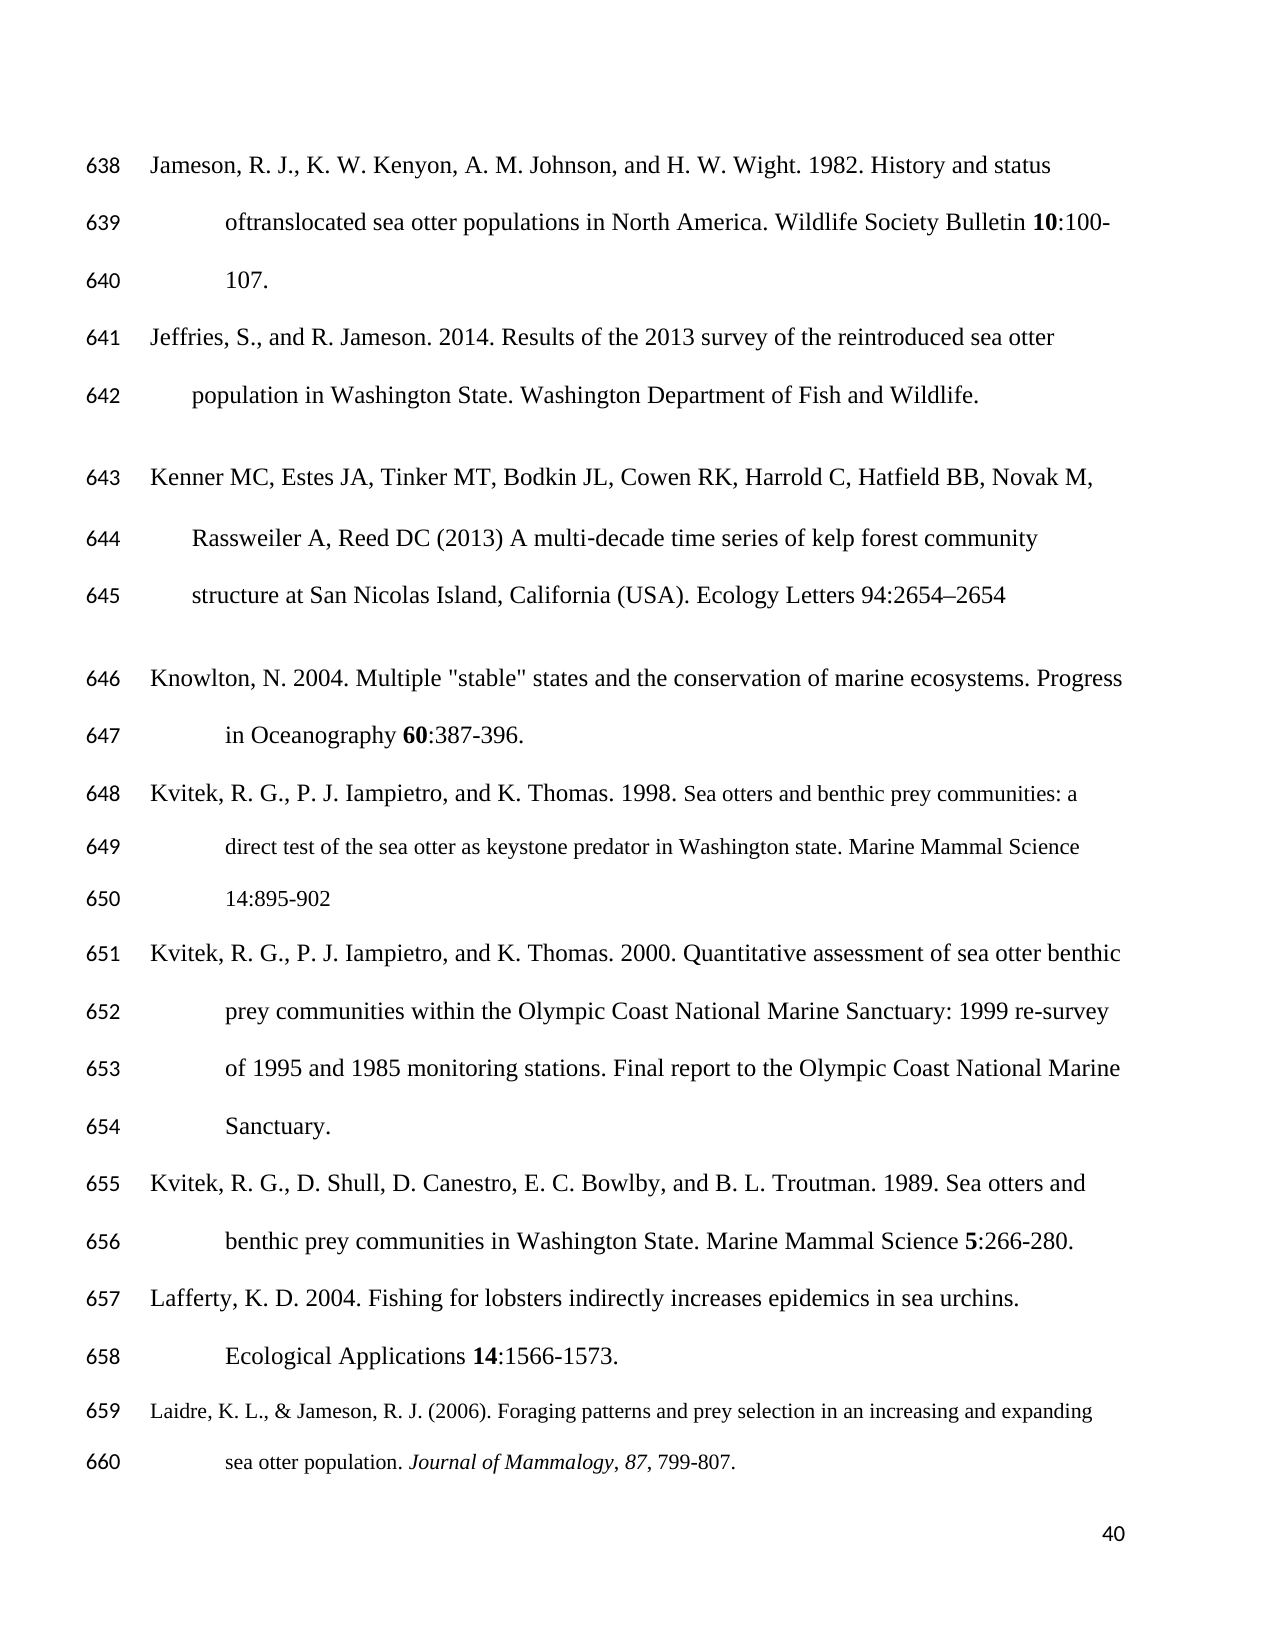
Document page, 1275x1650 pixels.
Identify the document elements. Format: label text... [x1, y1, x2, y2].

text Lafferty, K. D. 2004. Fishing for lobsters indirectly increases epidemics in sea urchins. Ecological Applications 14:1566-1573. [150, 1283, 1125, 1369]
text Kvitek, R. G., P. J. Iampietro, and K. Thomas. 2000. Quantitative assessment of sea otter benthic prey communities within the Olympic Coast National Marine Sanctuary: 1999 re-survey of 1995 and 1985 monitoring stations. Final report to the Olympic Coast National Marine Sanctuary. [150, 938, 1125, 1139]
text Kvitek, R. G., P. J. Iampietro, and K. Thomas. 1998. Sea otters and benthic prey communities: a direct test of the sea otter as keystone predator in Washington state. Marine Mammal Science 14:895-902 [150, 778, 1125, 912]
text Jameson, R. J., K. W. Kenyon, A. M. Johnson, and H. W. Wight. 1982. History and status oftranslocated sea otter populations in North America. Wildlife Society Bulletin 10:100-107. [150, 150, 1125, 294]
text Kenner MC, Estes JA, Tinker MT, Bodkin JL, Cowen RK, Harrold C, Hatfield BB, Novak M, Rassweiler A, Reed DC (2013) A multi‐decade time series of kelp forest community structure at San Nicolas Island, California (USA). Ecology Letters 94:2654–2654 [150, 462, 1125, 609]
text Laidre, K. L., & Jameson, R. J. (2006). Foraging patterns and prey selection in an increasing and expanding sea otter population. Journal of Mammalogy, 87, 799-807. [150, 1398, 1125, 1474]
text Jeffries, S., and R. Jameson. 2014. Results of the 2013 survey of the reintroduced sea otter population in Washington State. Washington Department of Fish and Wildlife. [150, 322, 1125, 409]
text Kvitek, R. G., D. Shull, D. Canestro, E. C. Bowlby, and B. L. Troutman. 1989. Sea otters and benthic prey communities in Washington State. Marine Mammal Science 5:266-280. [150, 1168, 1125, 1254]
text Knowlton, N. 2004. Multiple "stable" states and the conservation of marine ecosystems. Progress in Oceanography 60:387-396. [150, 663, 1125, 749]
